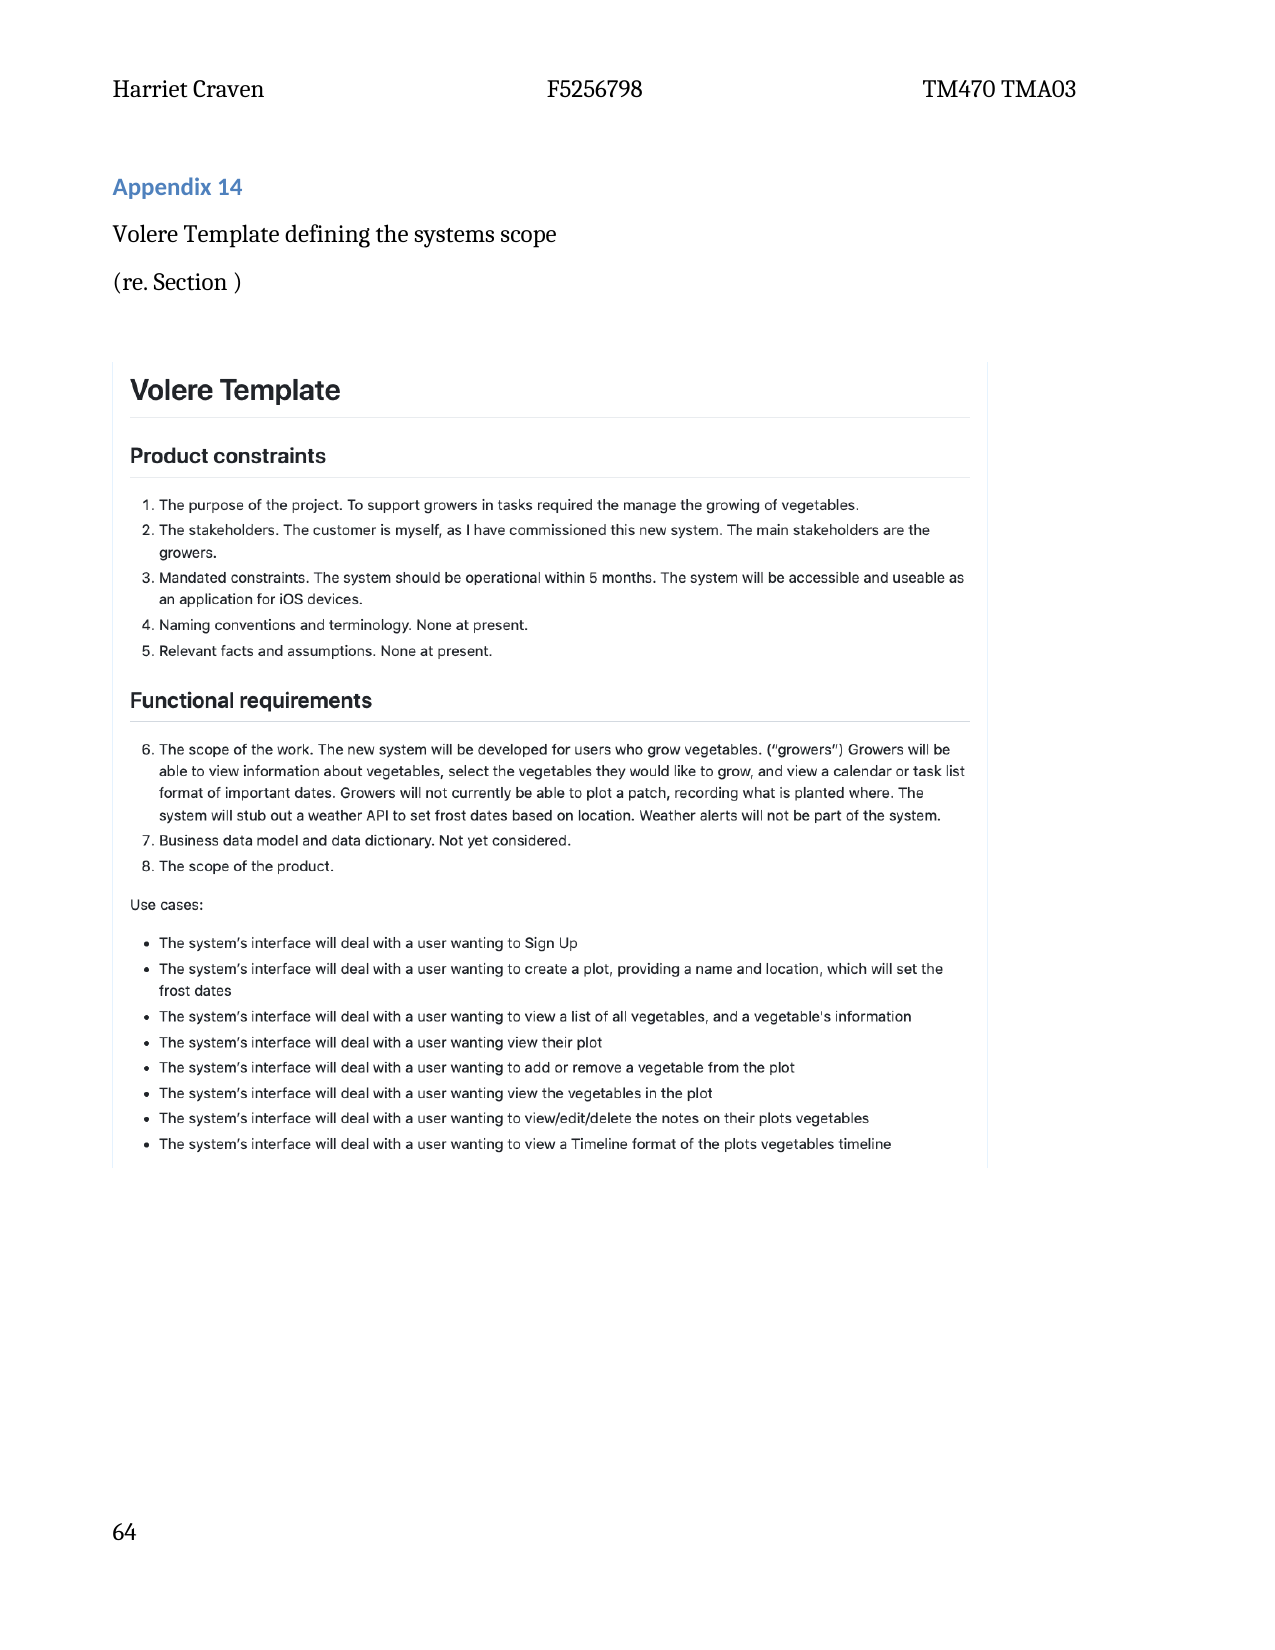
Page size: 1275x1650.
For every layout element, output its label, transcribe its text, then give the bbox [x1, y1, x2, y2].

subtitle Appendix 14 [112, 171, 1162, 201]
text (re. Section ) [112, 268, 1162, 296]
picture [112, 362, 988, 1168]
text Volere Template defining the systems scope [112, 220, 1162, 249]
